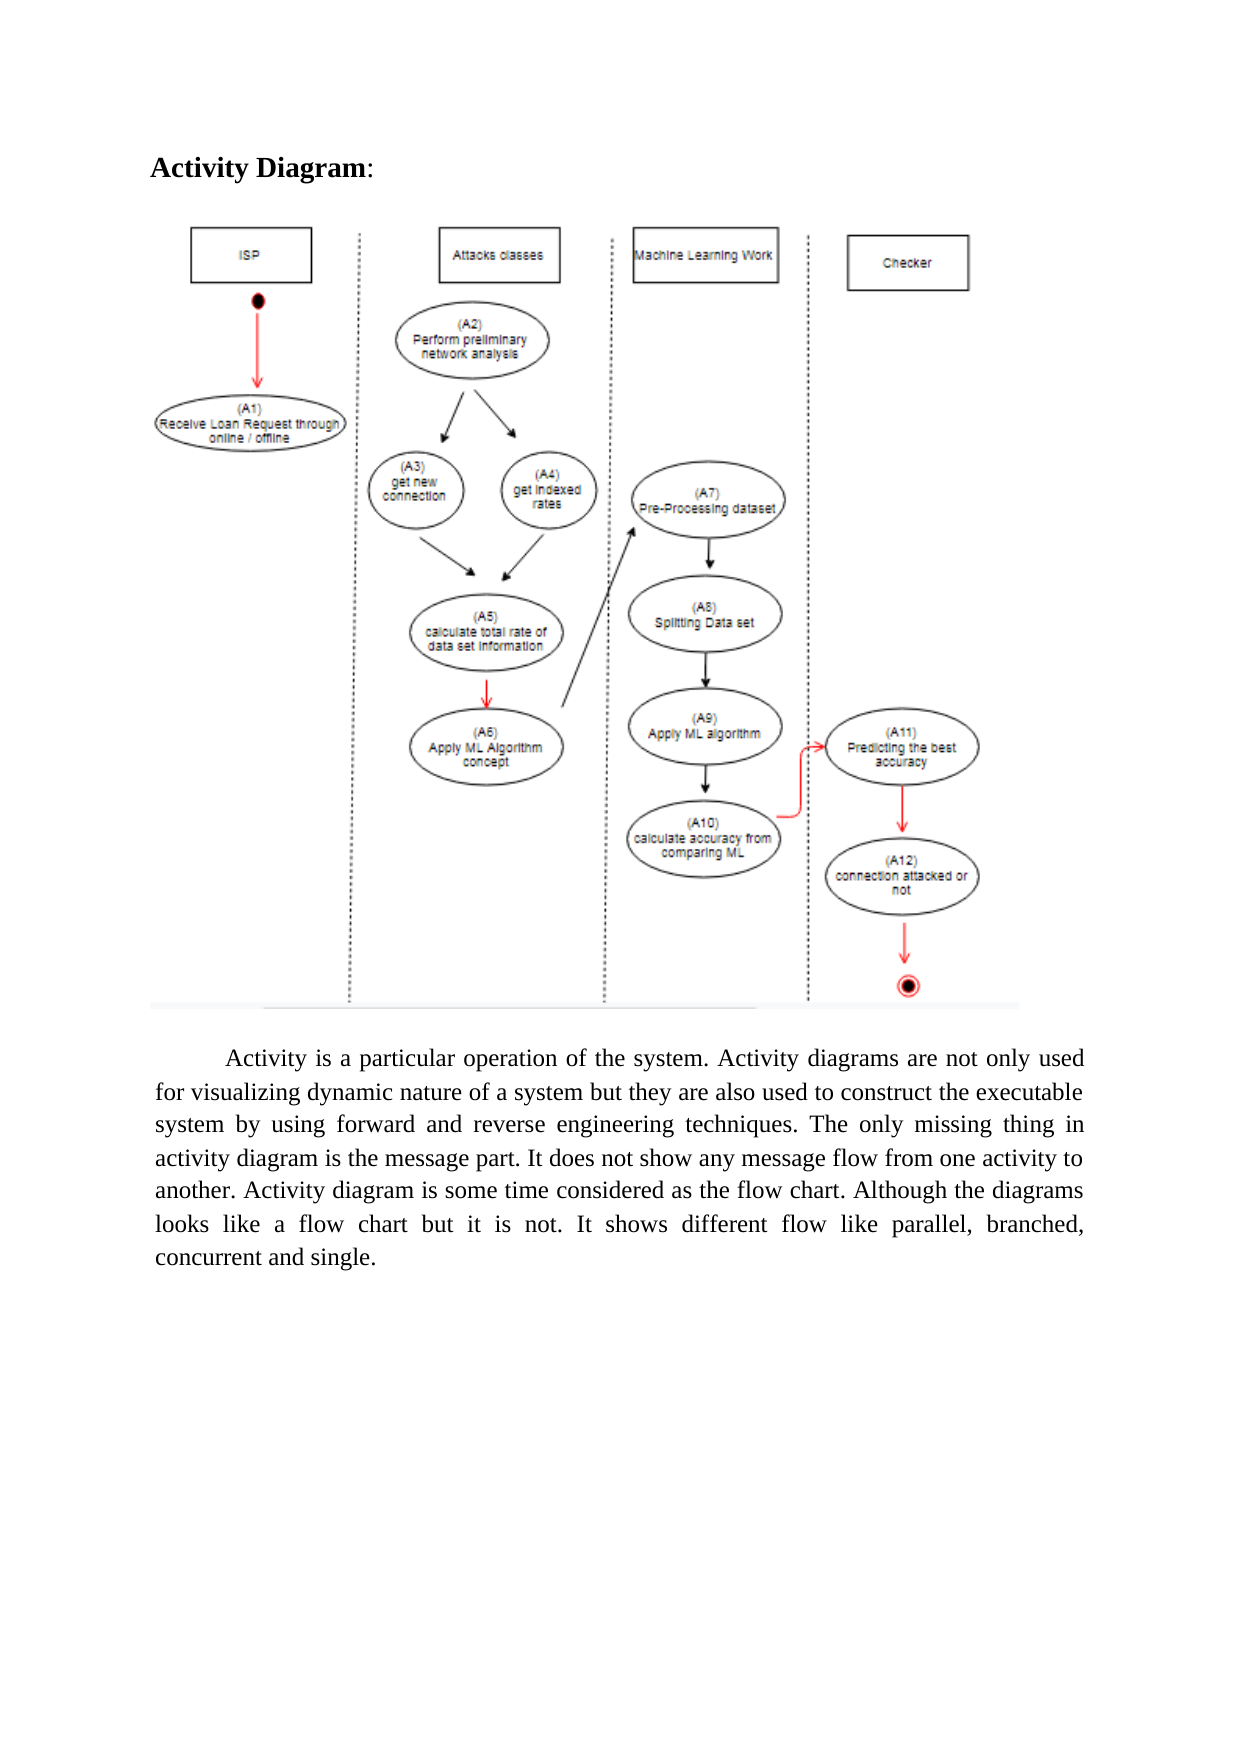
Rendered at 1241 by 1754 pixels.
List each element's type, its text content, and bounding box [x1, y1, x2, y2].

text Activity Diagram: [150, 150, 1090, 183]
text Activity is a particular operation of the system. Activity diagrams are not only used for visualizing dynamic nature of a system but they are also used to construct the executable system by using forward and reverse engineering techniques. The only missing thing in activity diagram is the message part. It does not show any message flow from one activity to another. Activity diagram is some time considered as the flow chart. Although the diagrams looks like a flow chart but it is not. It shows different flow like parallel, branched, concurrent and single. [155, 1043, 1085, 1270]
picture [150, 221, 1019, 1009]
